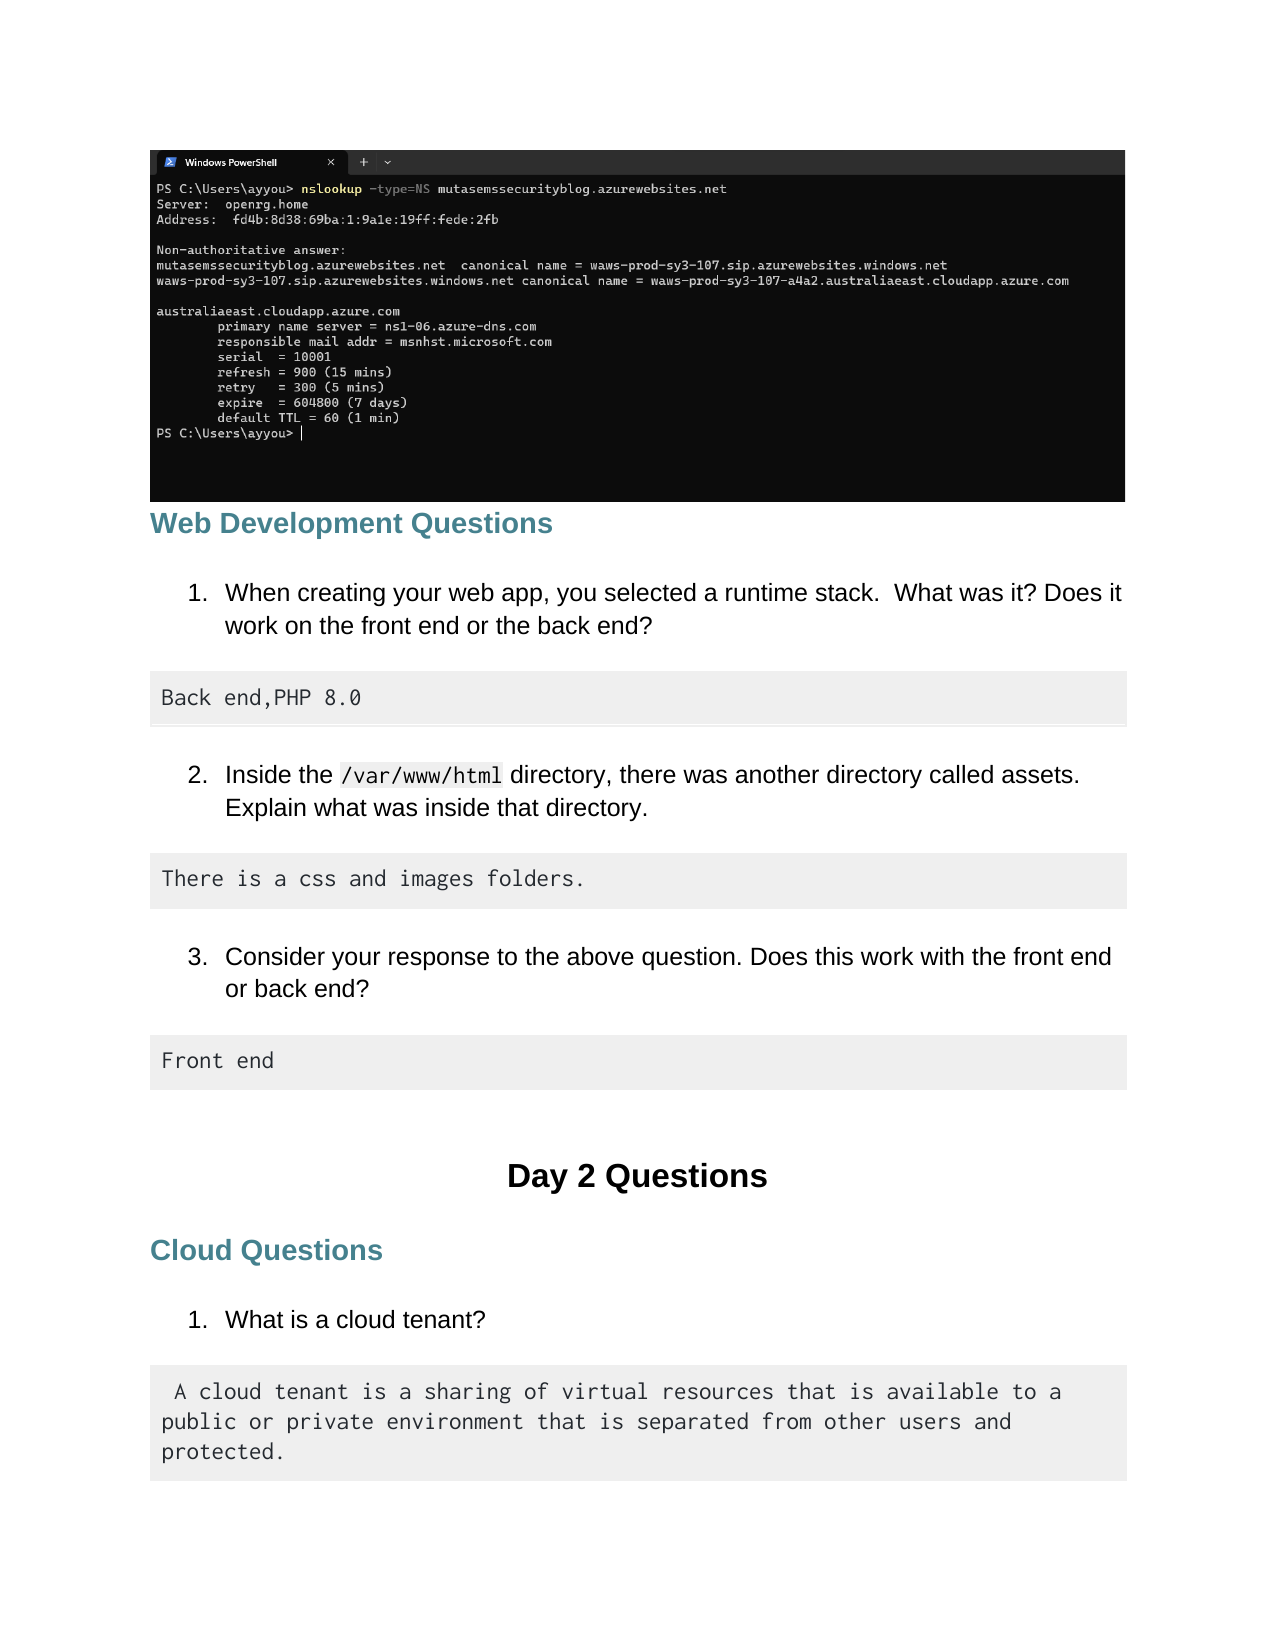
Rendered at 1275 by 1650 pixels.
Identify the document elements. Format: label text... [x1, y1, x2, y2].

subtitle Cloud Questions [150, 1233, 1125, 1267]
list What is a cloud tenant? [187, 1305, 1125, 1334]
table_header There is a css and images folders. [152, 855, 1125, 906]
table_header Front end [152, 1037, 1125, 1088]
picture [150, 150, 1125, 502]
table_header Back end,PHP 8.0 [152, 673, 1125, 724]
subtitle Web Development Questions [150, 506, 1125, 540]
list Consider your response to the above question. Does this work with the front end or back end? [187, 941, 1125, 1003]
table_header A cloud tenant is a sharing of virtual resources that is available to a public or private environment that is separated from other users and protected. [152, 1367, 1125, 1479]
list Inside the /var/www/html directory, there was another directory called assets. Explain what was inside that directory. [187, 760, 1125, 821]
list When creating your web app, you selected a runtime stack. What was it? Does it work on the front end or the back end? [187, 578, 1125, 640]
subtitle Day 2 Questions [150, 1156, 1125, 1195]
